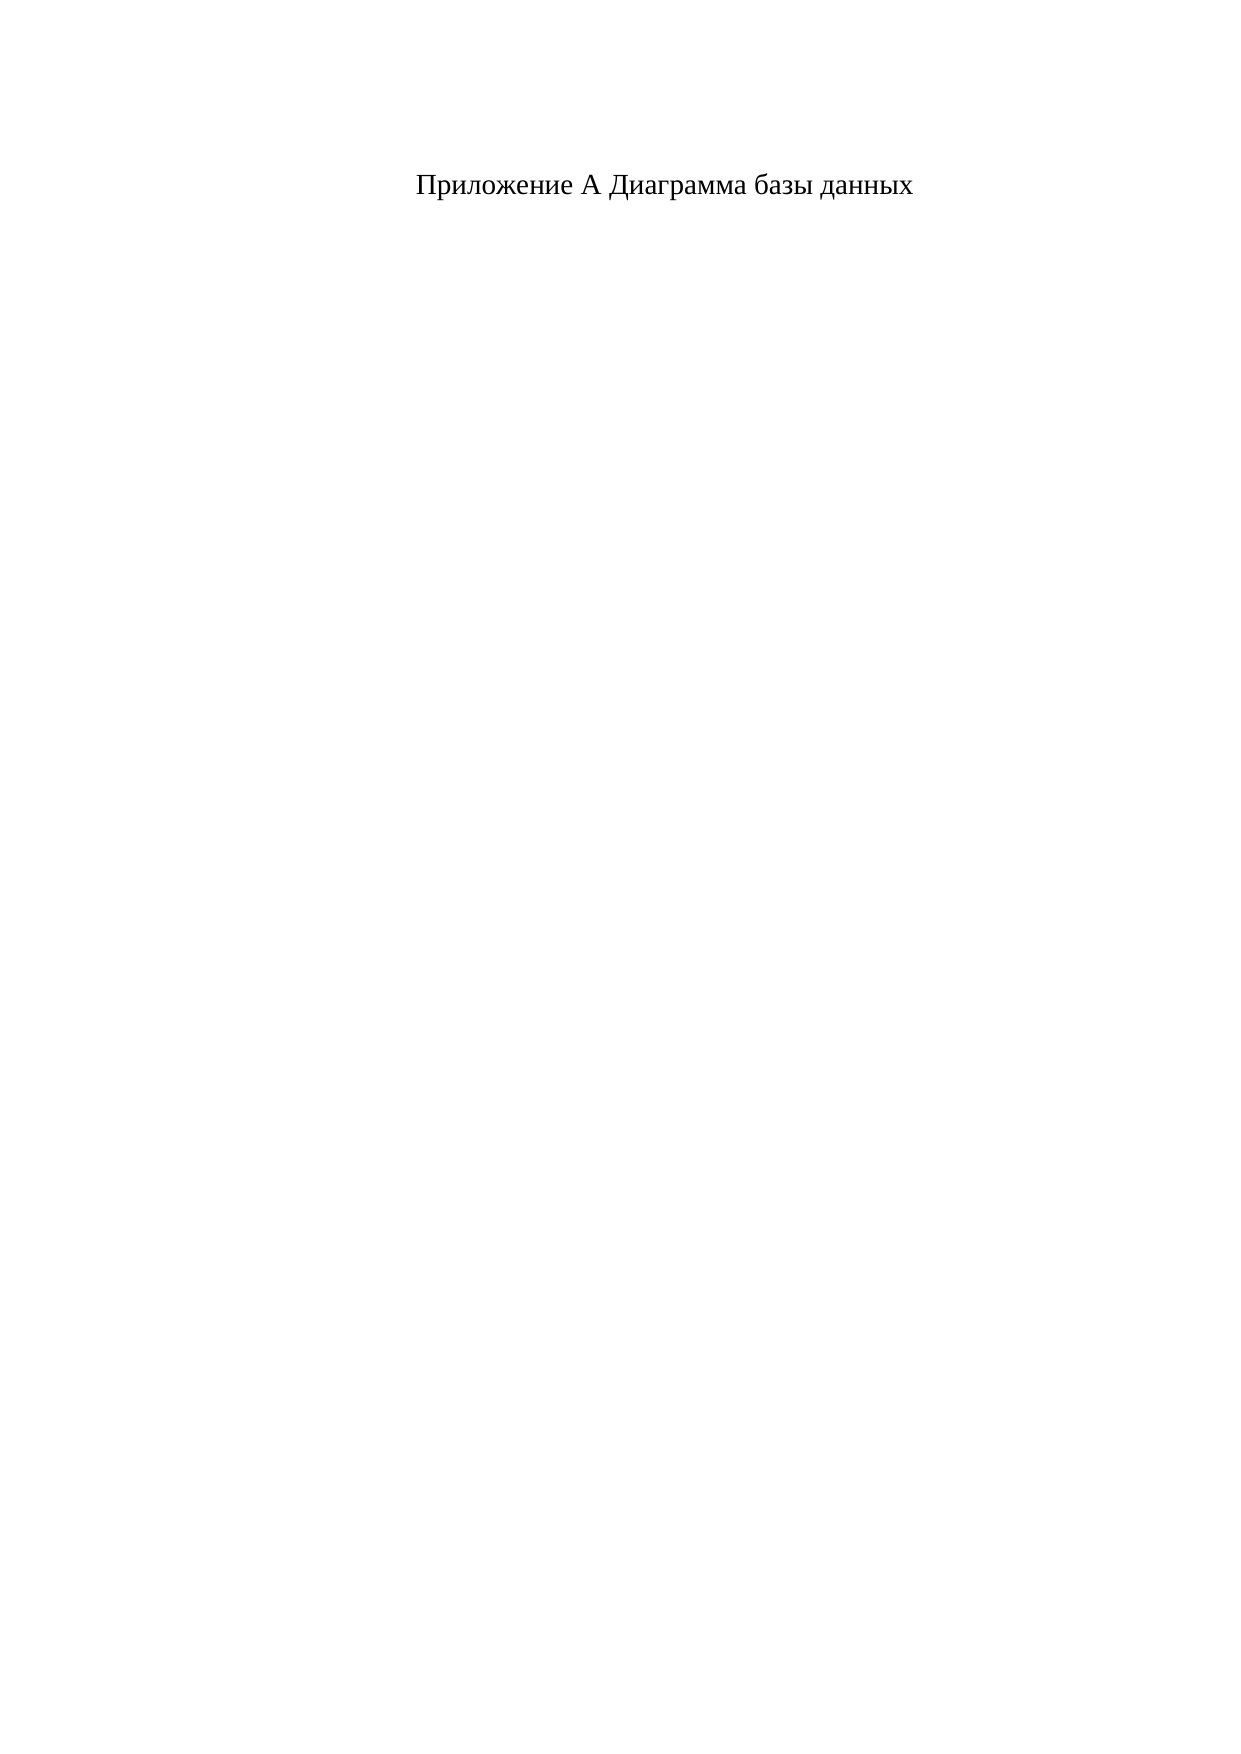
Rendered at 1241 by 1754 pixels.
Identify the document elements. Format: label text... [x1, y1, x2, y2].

subtitle Приложение А Диаграмма базы данных [177, 167, 1152, 201]
